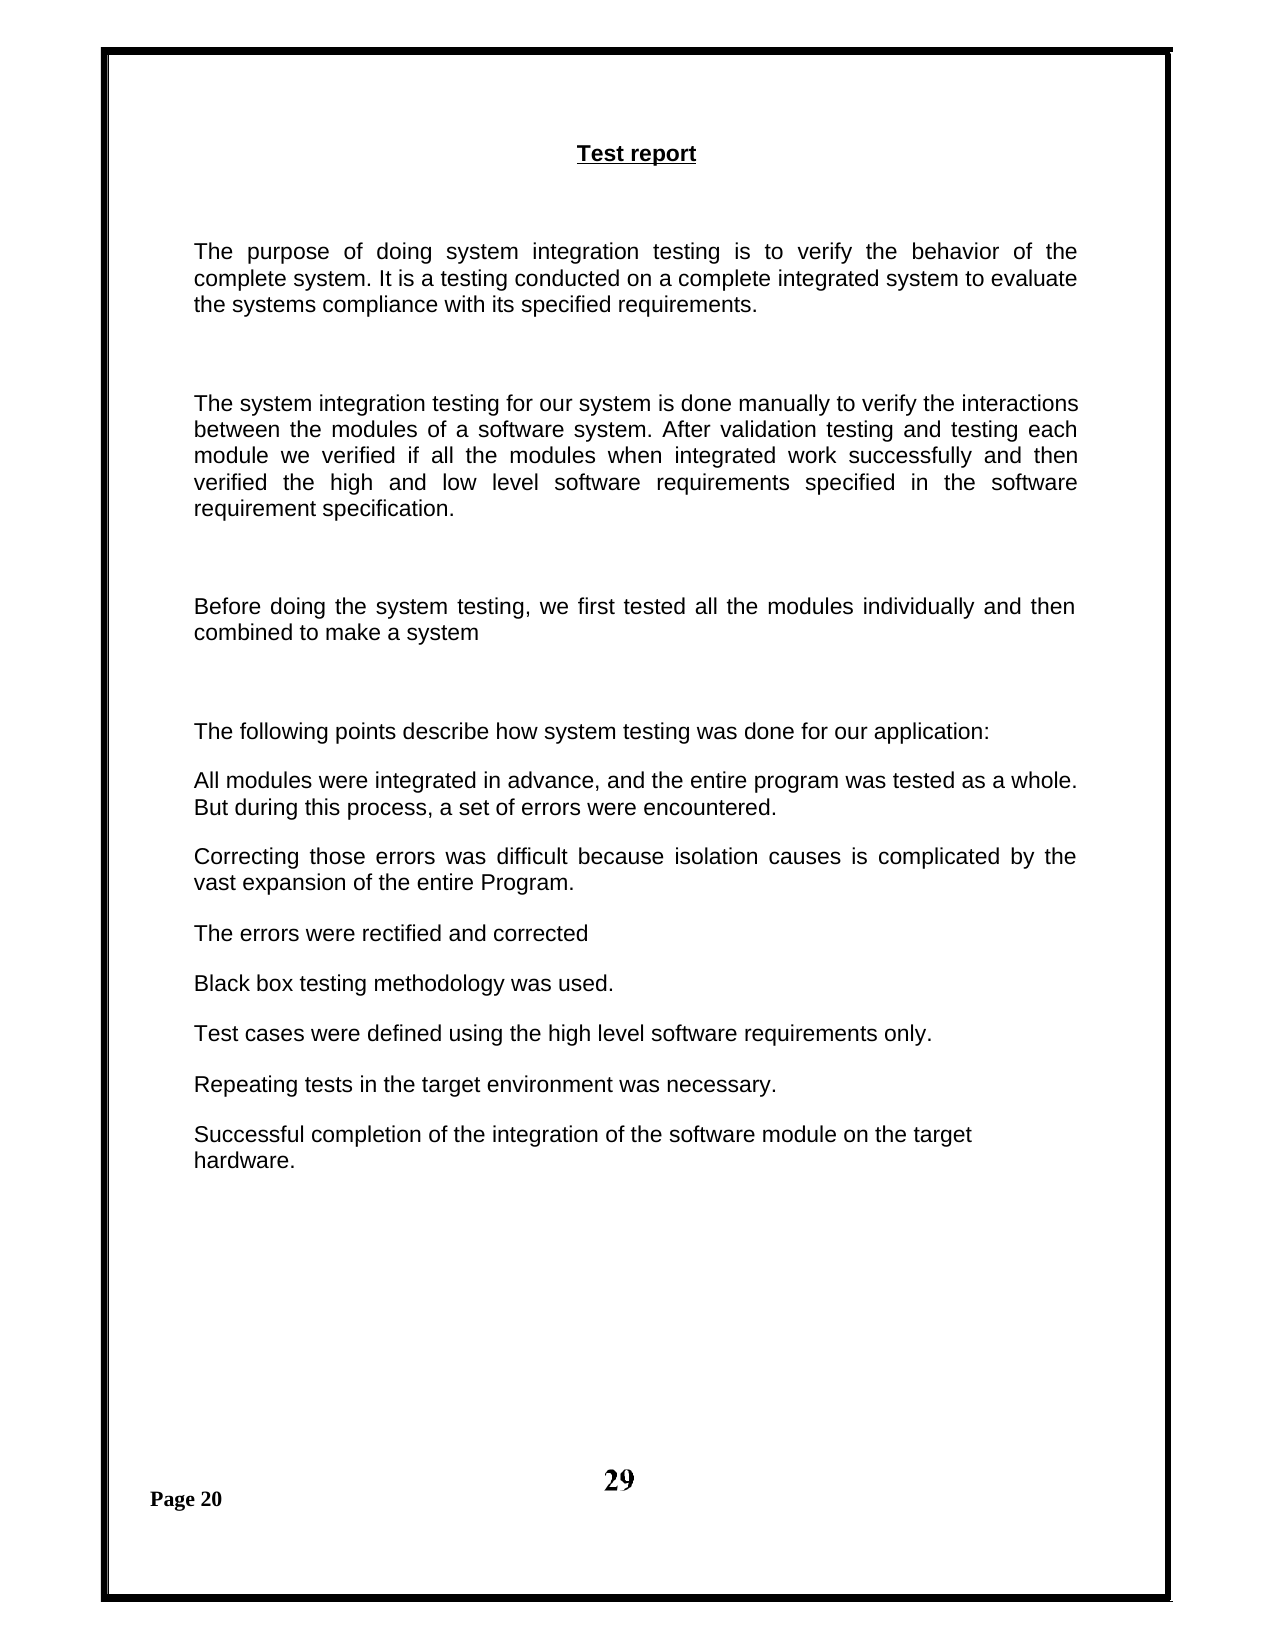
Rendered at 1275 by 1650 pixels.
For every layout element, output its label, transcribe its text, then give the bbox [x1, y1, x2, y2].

text Before doing the system testing, we first tested all the modules individually and then combined to make a system [194, 593, 1077, 646]
text The following points describe how system testing was done for our application: [194, 718, 1125, 744]
text The system integration testing for our system is done manually to verify the interactions between the modules of a software system. After validation testing and testing each module we verified if all the modules when integrated work successfully and then verified the high and low level software requirements specified in the software requirement specification. [194, 389, 1079, 521]
text Repeating tests in the target environment was necessary. [194, 1071, 1125, 1097]
text All modules were integrated in advance, and the entire program was tested as a whole. But during this process, a set of errors were encountered. [194, 768, 1079, 820]
text Correcting those errors was difficult because isolation causes is complicated by the vast expansion of the entire Program. [194, 844, 1077, 895]
text The errors were rectified and corrected [194, 919, 1125, 946]
text Black box testing methodology was used. [194, 970, 1125, 996]
text Test report [150, 140, 1123, 167]
text The purpose of doing system integration testing is to verify the behavior of the complete system. It is a testing conducted on a complete integrated system to evaluate the systems compliance with its specified requirements. [194, 239, 1079, 317]
text Successful completion of the integration of the software module on the target hardware. [194, 1121, 1006, 1173]
text Test cases were defined using the high level software requirements only. [194, 1020, 1125, 1047]
picture [100, 47, 1173, 1602]
text Page 20 [150, 1486, 1121, 1511]
